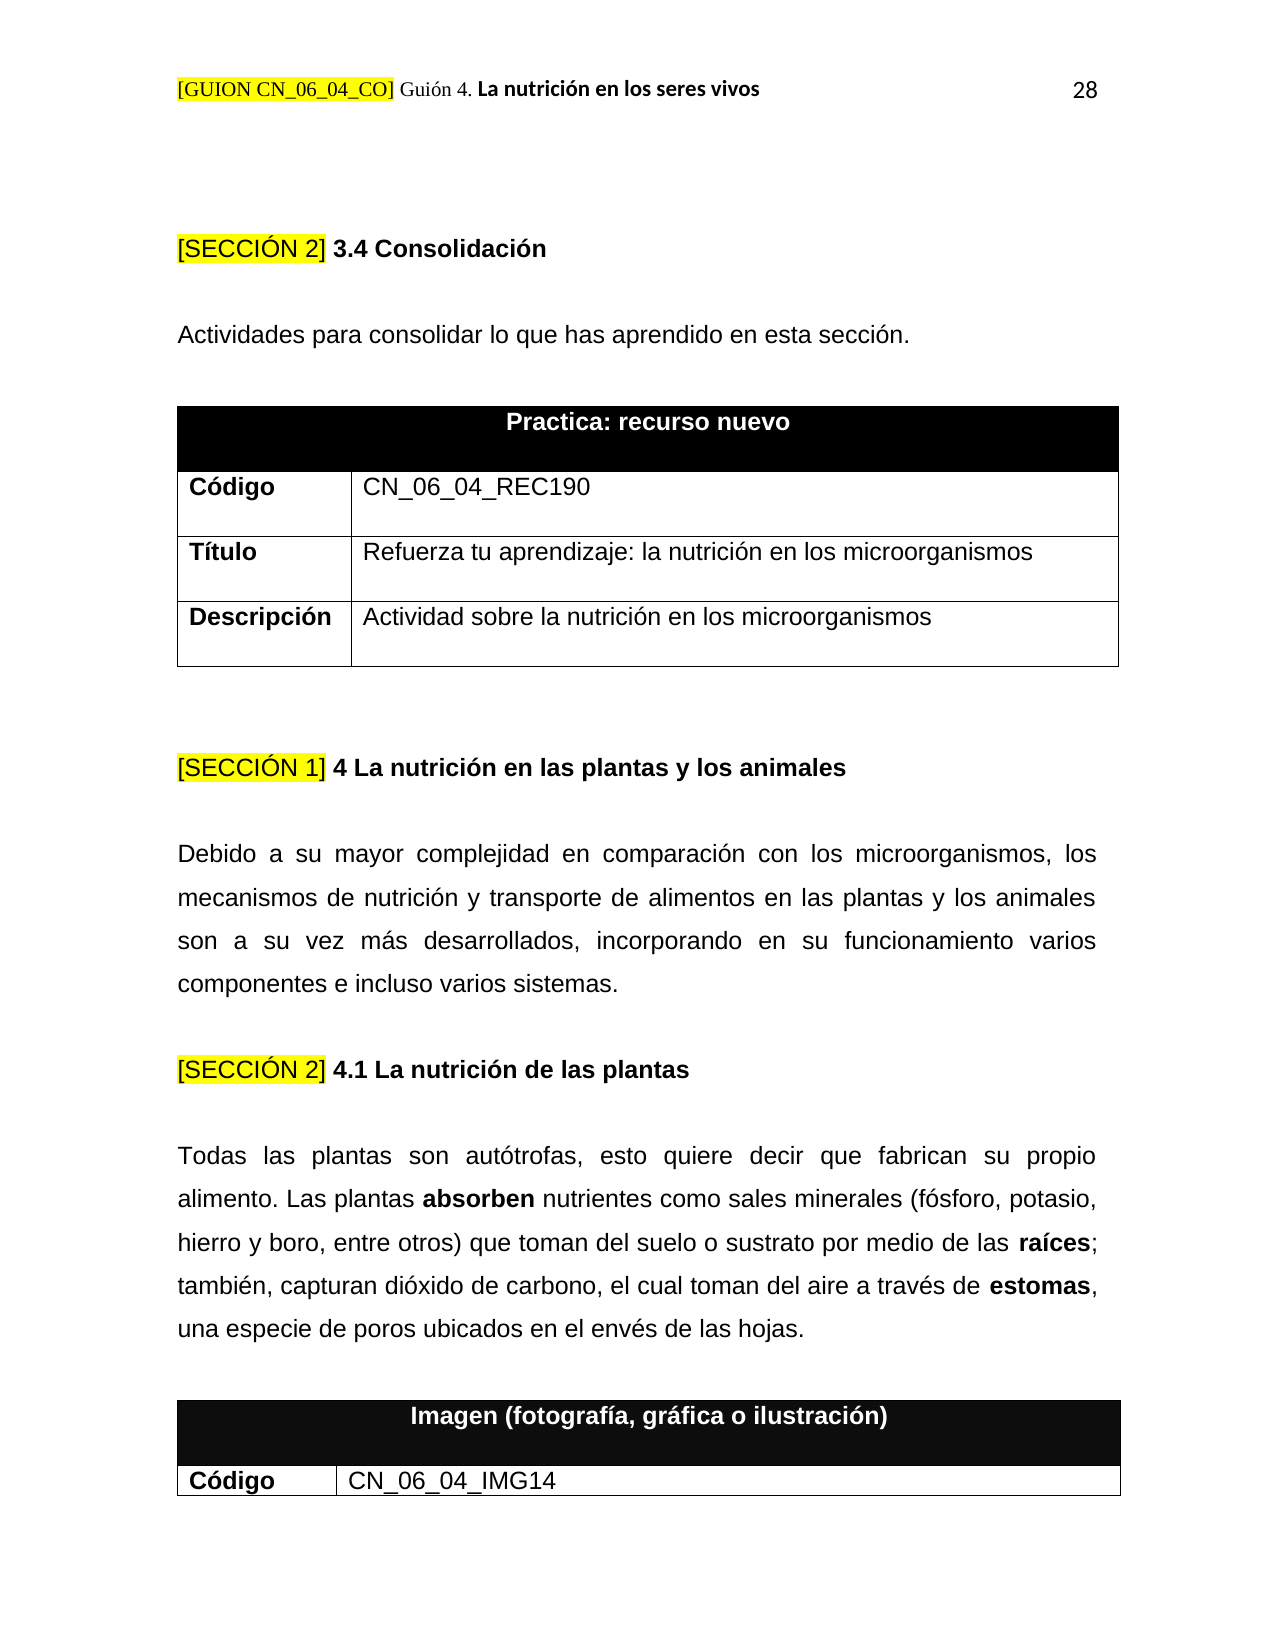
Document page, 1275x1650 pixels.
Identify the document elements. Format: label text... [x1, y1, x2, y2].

table_cell Título [178, 537, 351, 601]
table_cell CN_06_04_REC190 [352, 472, 1118, 536]
table_cell Código [178, 1466, 336, 1495]
text Todas las plantas son autótrofas, esto quiere decir que fabrican su propio alimento. Las plantas absorben nutrientes como sales minerales (fósforo, potasio, hierro y boro, entre otros) que toman del suelo o sustrato por medio de las raíces; también, capturan dióxido de carbono, el cual toman del aire a través de estomas, una especie de poros ubicados en el envés de las hojas. [177, 1141, 1098, 1343]
table_cell Descripción [178, 602, 351, 666]
text [SECCIÓN 2] 3.4 Consolidación [326, 234, 1098, 263]
text [SECCIÓN 2] 4.1 La nutrición de las plantas [326, 1055, 1098, 1084]
table_cell Actividad sobre la nutrición en los microorganismos [352, 602, 1118, 666]
text Actividades para consolidar lo que has aprendido en esta sección. [177, 320, 1098, 349]
table_cell Refuerza tu aprendizaje: la nutrición en los microorganismos [352, 537, 1118, 601]
table_header Imagen (fotografía, gráfica o ilustración) [178, 1401, 1120, 1465]
text Debido a su mayor complejidad en comparación con los microorganismos, los mecanismos de nutrición y transporte de alimentos en las plantas y los animales son a su vez más desarrollados, incorporando en su funcionamiento varios componentes e incluso varios sistemas. [177, 839, 1098, 998]
table_cell CN_06_04_IMG14 [337, 1466, 1120, 1495]
table_cell Código [178, 472, 351, 536]
table_header Practica: recurso nuevo [178, 408, 1118, 471]
text [SECCIÓN 1] 4 La nutrición en las plantas y los animales [326, 753, 1098, 782]
